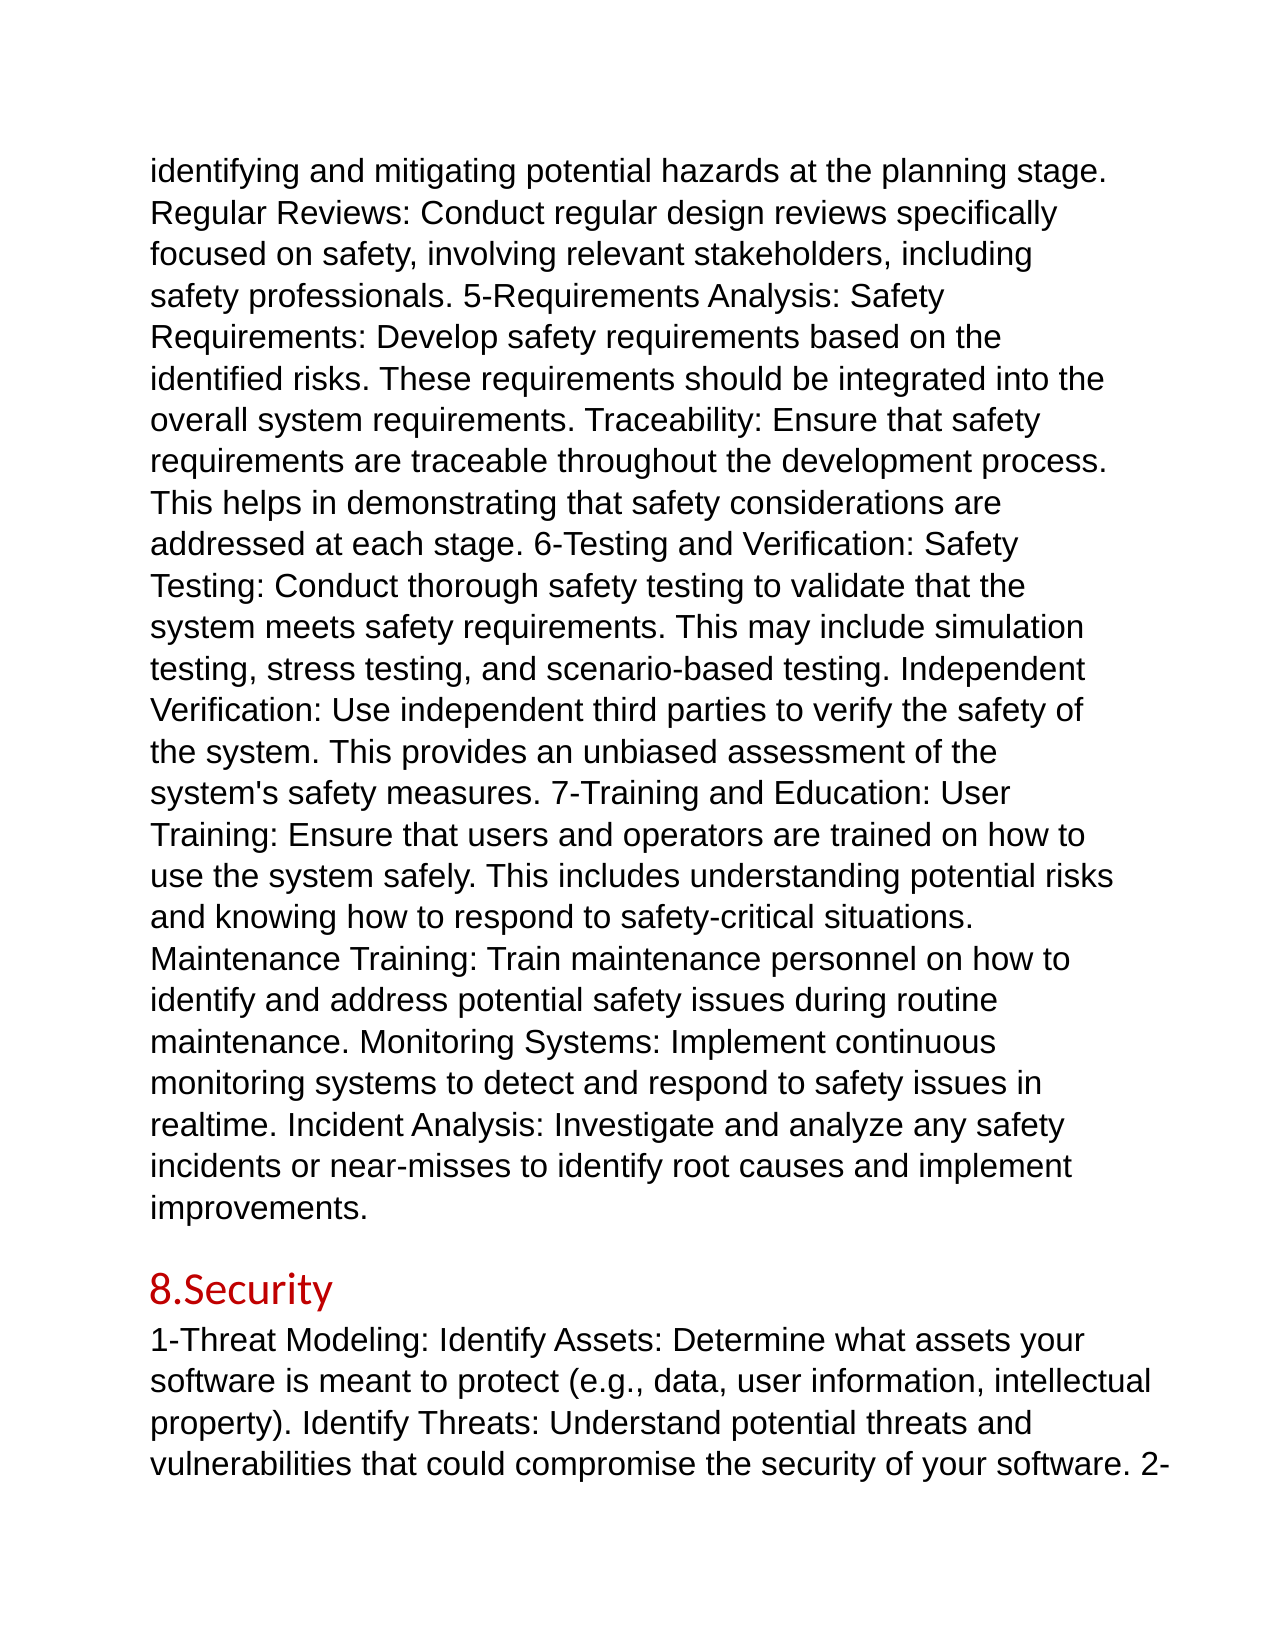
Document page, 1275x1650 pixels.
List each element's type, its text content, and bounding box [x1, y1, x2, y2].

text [150, 151, 1123, 1226]
text 8.Security [148, 1260, 1123, 1316]
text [150, 1320, 1178, 1483]
